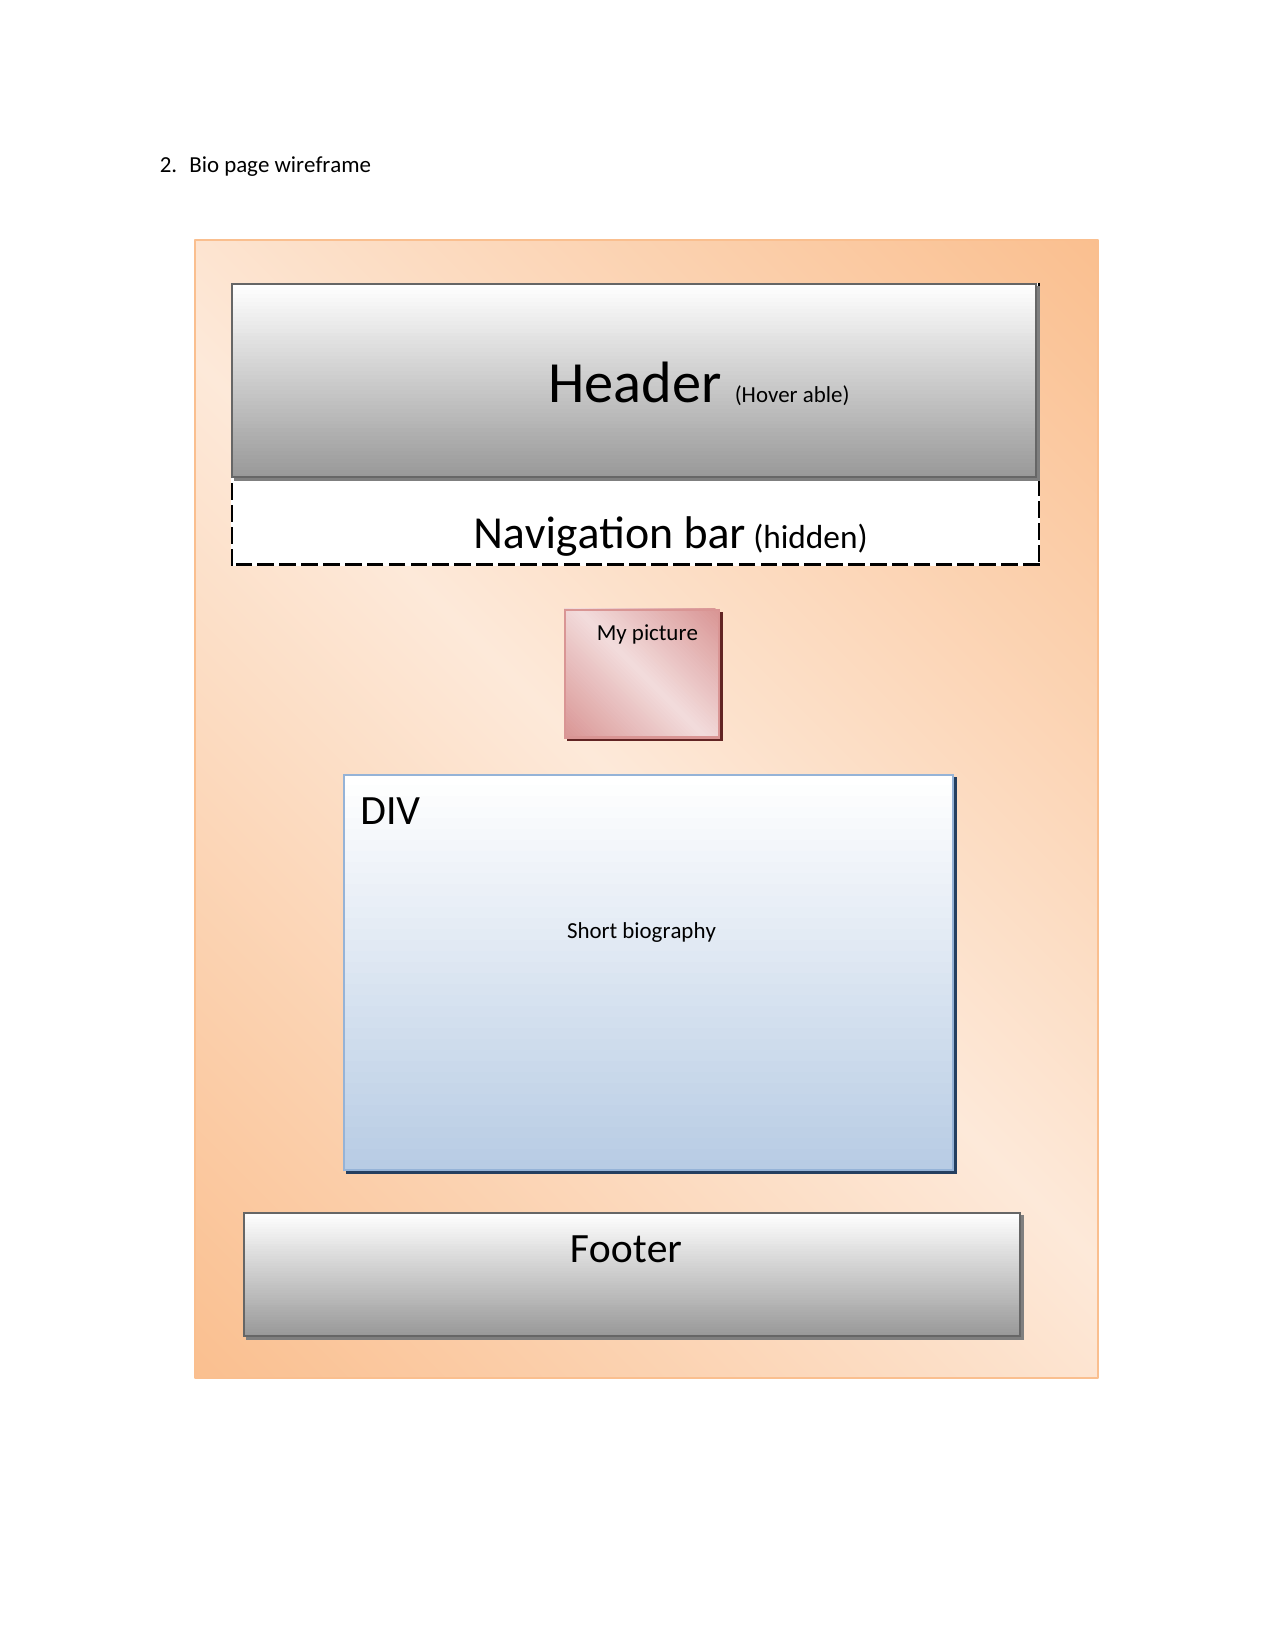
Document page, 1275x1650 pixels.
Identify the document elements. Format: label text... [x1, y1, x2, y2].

list Bio page wireframe [159, 150, 1118, 178]
